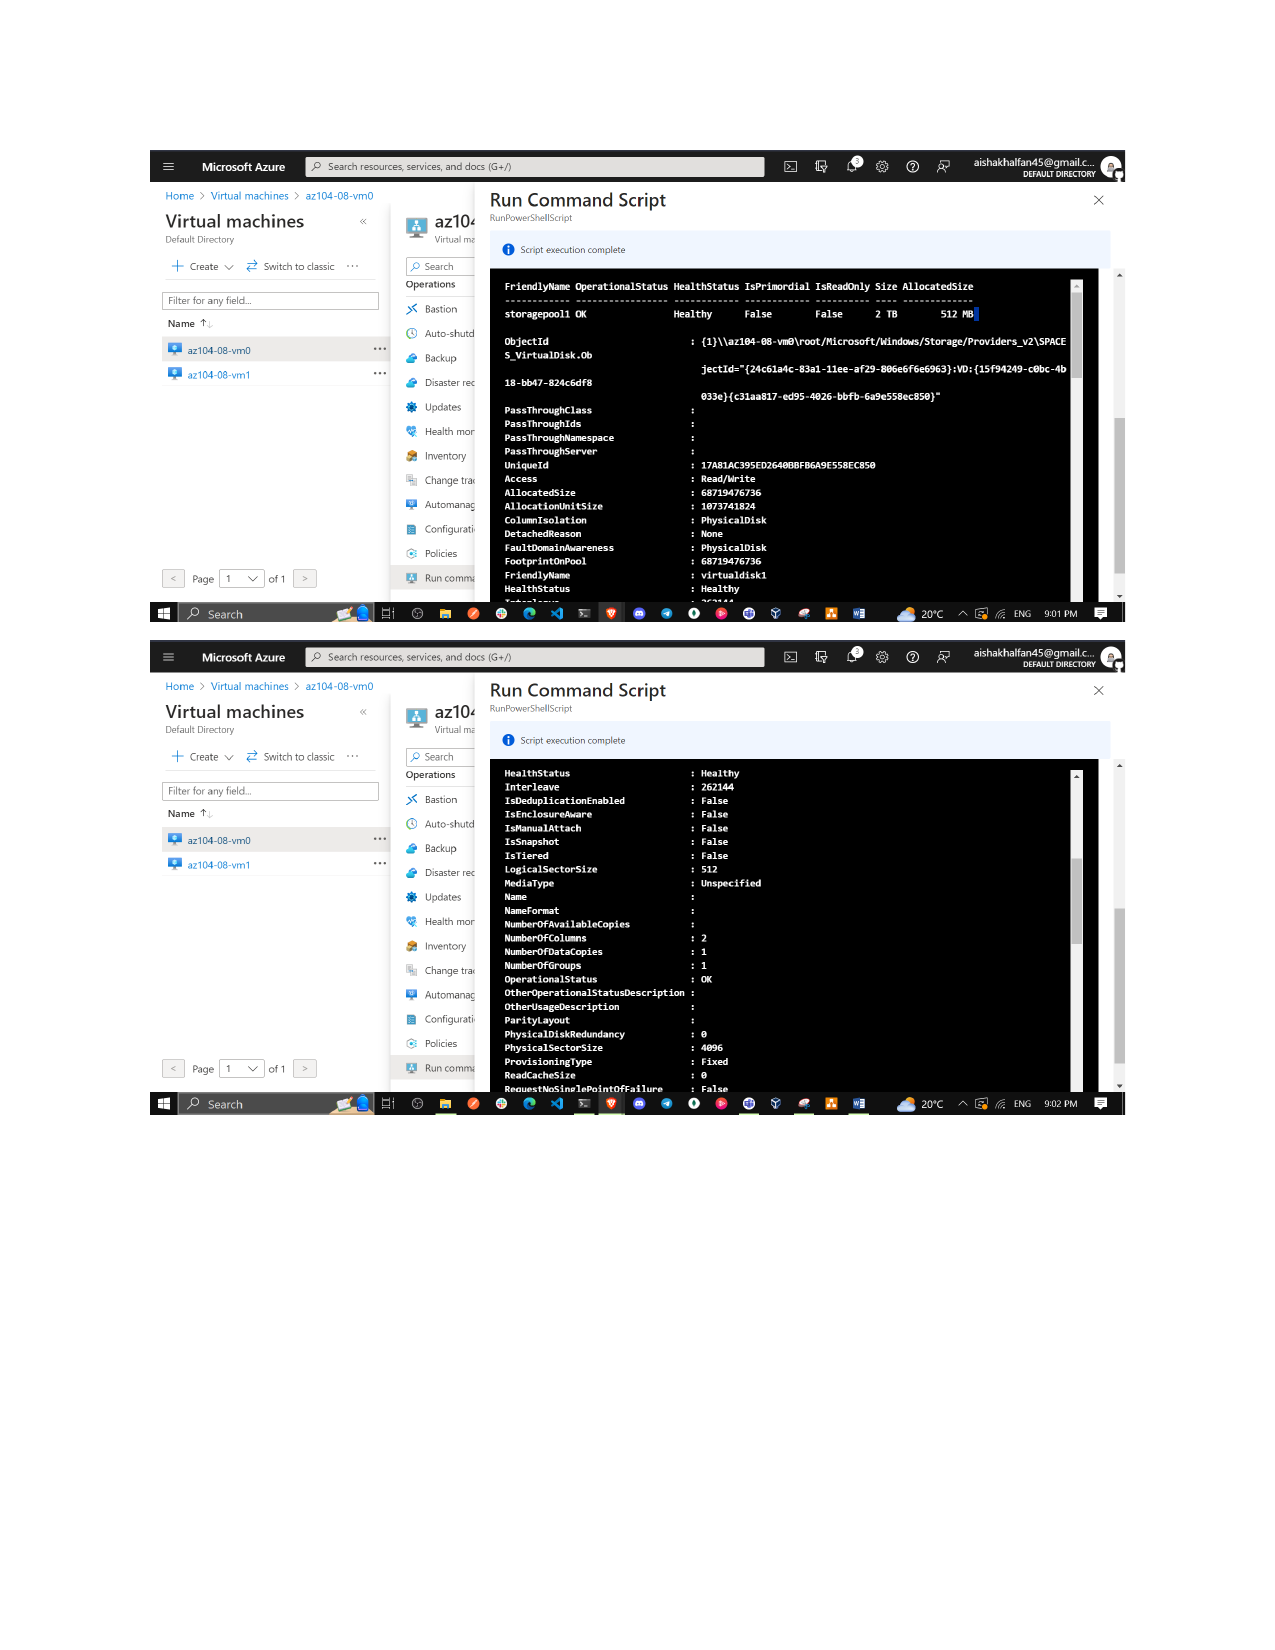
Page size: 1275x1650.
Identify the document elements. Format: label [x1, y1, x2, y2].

picture [150, 640, 1125, 1115]
picture [150, 150, 1125, 622]
